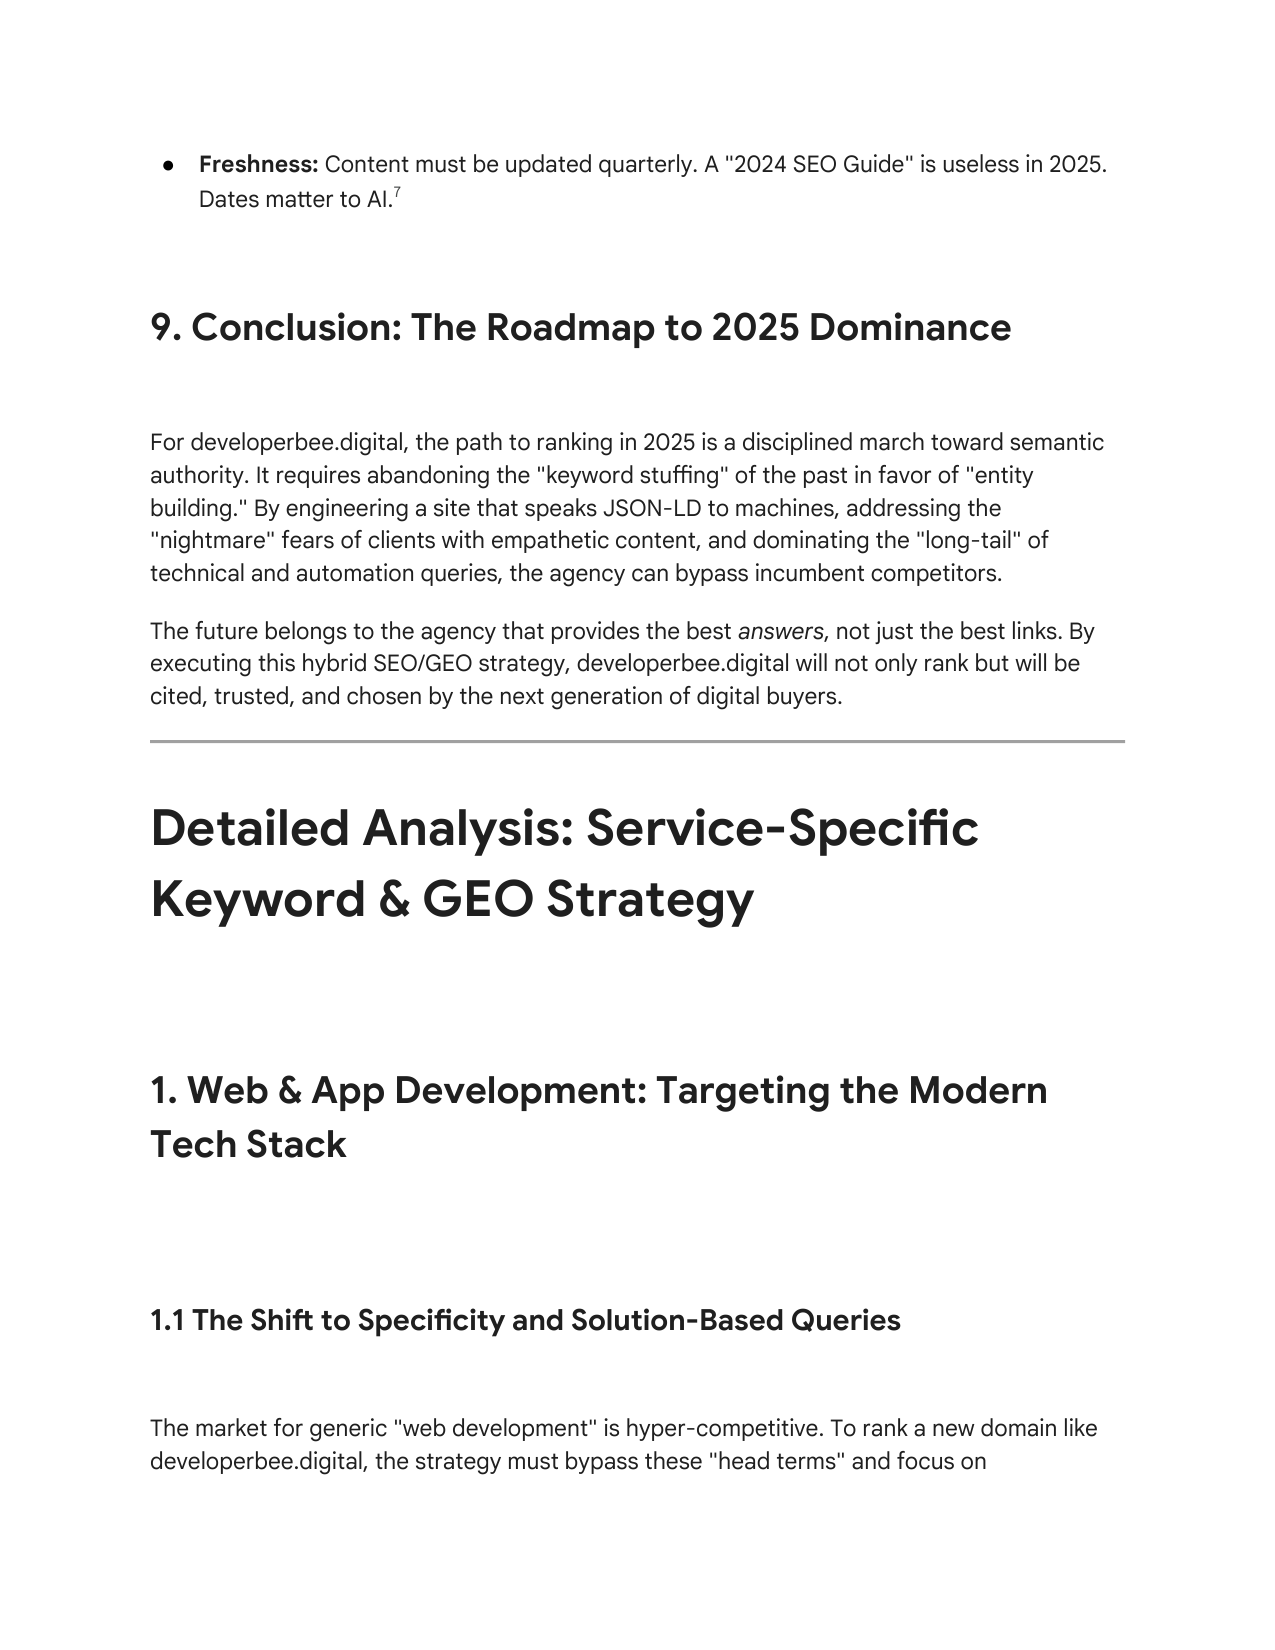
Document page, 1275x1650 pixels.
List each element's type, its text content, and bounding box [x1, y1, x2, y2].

subtitle Detailed Analysis: Service-Specific Keyword & GEO Strategy [150, 797, 1125, 931]
subtitle 1. Web & App Development: Targeting the Modern Tech Stack [150, 1067, 1125, 1168]
subtitle 9. Conclusion: The Roadmap to 2025 Dominance [150, 304, 1125, 352]
text The future belongs to the agency that provides the best answers, not just the best links. By executing this hybrid SEO/GEO strategy, developerbee.digital will not only rank but will be cited, trusted, and chosen by the next generation of digital buyers. [150, 617, 1125, 711]
text For developerbee.digital, the path to ranking in 2025 is a disciplined march toward semantic authority. It requires abandoning the "keyword stuffing" of the past in favor of "entity building." By engineering a site that speaks JSON-LD to machines, addressing the "nightmare" fears of clients with empathetic content, and dominating the "long-tail" of technical and automation queries, the agency can bypass incumbent competitors. [150, 428, 1125, 588]
list Freshness: Content must be updated quarterly. A "2024 SEO Guide" is useless in 2025. Dates matter to AI.7 [161, 150, 1125, 214]
subtitle 1.1 The Shift to Specificity and Solution-Based Queries [150, 1302, 1125, 1339]
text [150, 1414, 1125, 1476]
